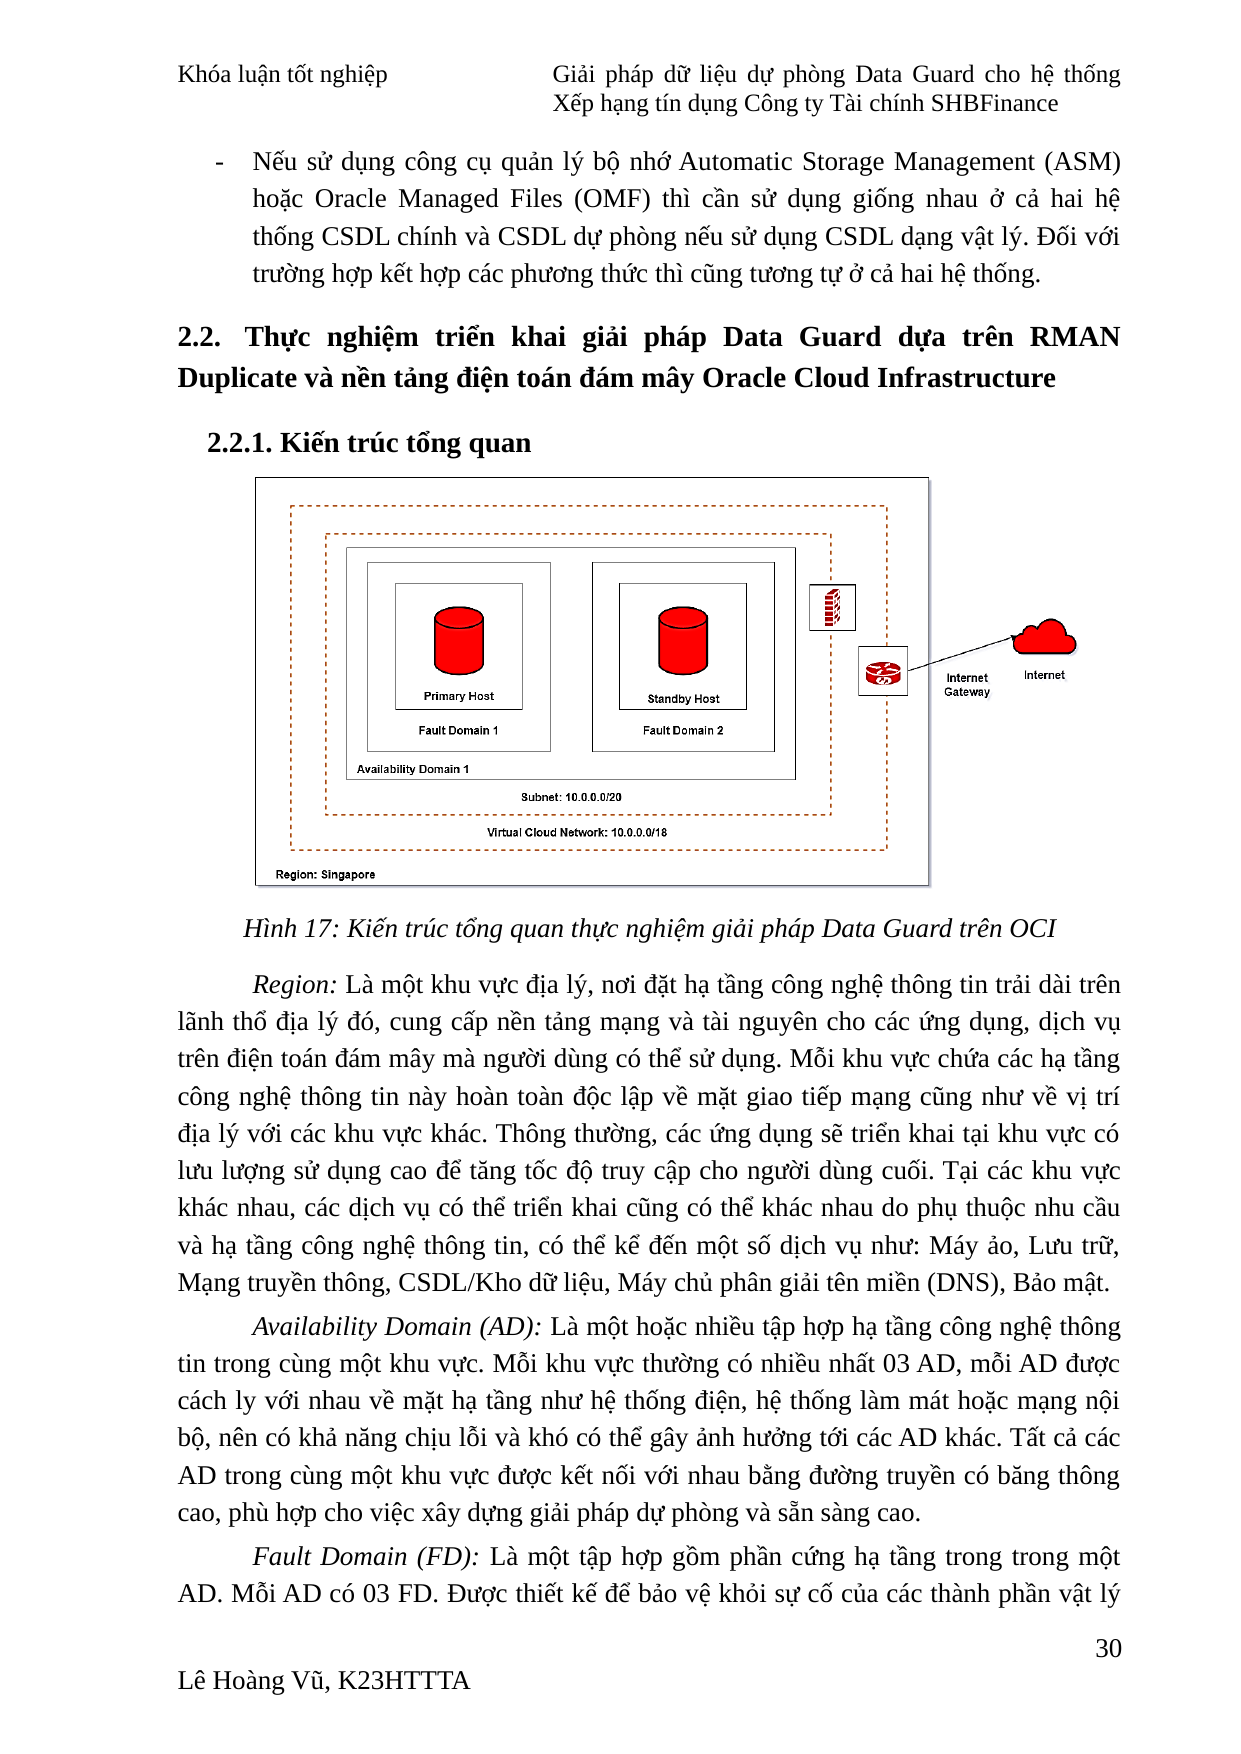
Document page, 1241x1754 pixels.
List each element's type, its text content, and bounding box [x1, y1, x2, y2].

text Kiến trúc tổng quan [177, 425, 1122, 458]
text Hình 17: Kiến trúc tổng quan thực nghiệm giải pháp Data Guard trên OCI [177, 912, 1122, 943]
text Region: Là một khu vực địa lý, nơi đặt hạ tầng công nghệ thông tin trải dài trên lãnh thổ địa lý đó, cung cấp nền tảng mạng và tài nguyên cho các ứng dụng, dịch vụ trên điện toán đám mây mà người dùng có thể sử dụng. Mỗi khu vực chứa các hạ tầng công nghệ thông tin này hoàn toàn độc lập về mặt giao tiếp mạng cũng như về vị trí địa lý với các khu vực khác. Thông thường, các ứng dụng sẽ triển khai tại khu vực có lưu lượng sử dụng cao để tăng tốc độ truy cập cho người dùng cuối. Tại các khu vực khác nhau, các dịch vụ có thể triển khai cũng có thể khác nhau do phụ thuộc nhu cầu và hạ tầng công nghệ thông tin, có thể kể đến một số dịch vụ như: Máy ảo, Lưu trữ, Mạng truyền thông, CSDL/Kho dữ liệu, Máy chủ phân giải tên miền (DNS), Bảo mật. [177, 968, 1122, 1297]
list Nếu sử dụng công cụ quản lý bộ nhớ Automatic Storage Management (ASM) hoặc Oracle Managed Files (OMF) thì cần sử dụng giống nhau ở cả hai hệ thống CSDL chính và CSDL dự phòng nếu sử dụng CSDL dạng vật lý. Đối với trường hợp kết hợp các phương thức thì cũng tương tự ở cả hai hệ thống. [215, 145, 1122, 288]
picture [255, 477, 1119, 893]
text Thực nghiệm triển khai giải pháp Data Guard dựa trên RMAN Duplicate và nền tảng điện toán đám mây Oracle Cloud Infrastructure [177, 319, 1122, 393]
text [177, 1540, 1122, 1608]
text Availability Domain (AD): Là một hoặc nhiều tập hợp hạ tầng công nghệ thông tin trong cùng một khu vực. Mỗi khu vực thường có nhiều nhất 03 AD, mỗi AD được cách ly với nhau về mặt hạ tầng như hệ thống điện, hệ thống làm mát hoặc mạng nội bộ, nên có khả năng chịu lỗi và khó có thể gây ảnh hưởng tới các AD khác. Tất cả các AD trong cùng một khu vực được kết nối với nhau bằng đường truyền có băng thông cao, phù hợp cho việc xây dựng giải pháp dự phòng và sẵn sàng cao. [177, 1310, 1122, 1527]
